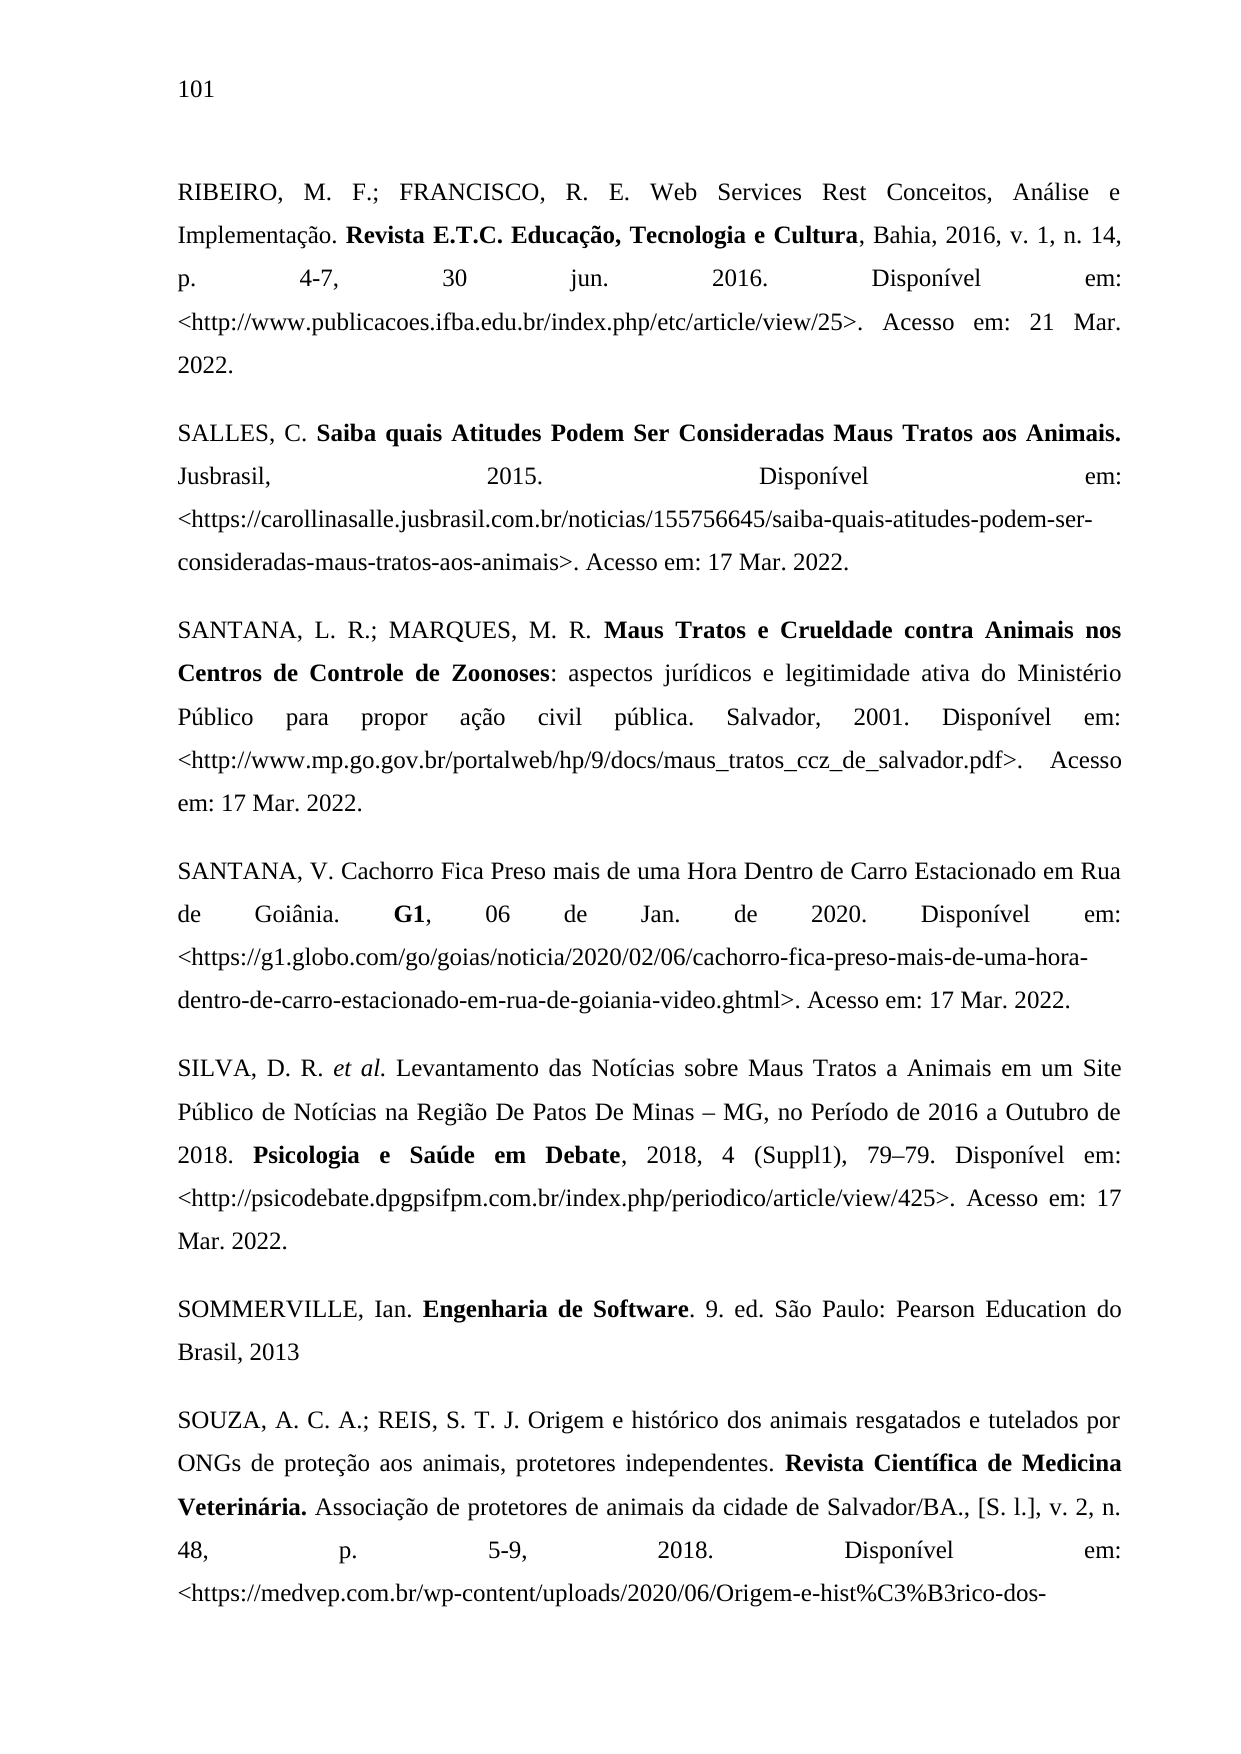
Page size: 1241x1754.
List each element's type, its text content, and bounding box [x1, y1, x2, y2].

text SALLES, C. Saiba quais Atitudes Podem Ser Consideradas Maus Tratos aos Animais. Jusbrasil, 2015. Disponível em: <https://carollinasalle.jusbrasil.com.br/noticias/155756645/saiba-quais-atitudes-podem-ser-consideradas-maus-tratos-aos-animais>. Acesso em: 17 Mar. 2022. [177, 418, 1122, 576]
text SANTANA, V. Cachorro Fica Preso mais de uma Hora Dentro de Carro Estacionado em Rua de Goiânia. G1, 06 de Jan. de 2020. Disponível em: <https://g1.globo.com/go/goias/noticia/2020/02/06/cachorro-fica-preso-mais-de-uma-hora-dentro-de-carro-estacionado-em-rua-de-goiania-video.ghtml>. Acesso em: 17 Mar. 2022. [177, 856, 1122, 1014]
text SILVA, D. R. et al. Levantamento das Notícias sobre Maus Tratos a Animais em um Site Público de Notícias na Região De Patos De Minas – MG, no Período de 2016 a Outubro de 2018. Psicologia e Saúde em Debate, 2018, 4 (Suppl1), 79–79. Disponível em: <http://psicodebate.dpgpsifpm.com.br/index.php/periodico/article/view/425>. Acesso em: 17 Mar. 2022. [177, 1053, 1122, 1255]
text SANTANA, L. R.; MARQUES, M. R. Maus Tratos e Crueldade contra Animais nos Centros de Controle de Zoonoses: aspectos jurídicos e legitimidade ativa do Ministério Público para propor ação civil pública. Salvador, 2001. Disponível em: <http://www.mp.go.gov.br/portalweb/hp/9/docs/maus_tratos_ccz_de_salvador.pdf>. Acesso em: 17 Mar. 2022. [177, 615, 1122, 817]
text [177, 1405, 1122, 1607]
text SOMMERVILLE, Ian. Engenharia de Software. 9. ed. São Paulo: Pearson Education do Brasil, 2013 [177, 1294, 1122, 1366]
text RIBEIRO, M. F.; FRANCISCO, R. E. Web Services Rest Conceitos, Análise e Implementação. Revista E.T.C. Educação, Tecnologia e Cultura, Bahia, 2016, v. 1, n. 14, p. 4-7, 30 jun. 2016. Disponível em: <http://www.publicacoes.ifba.edu.br/index.php/etc/article/view/25>. Acesso em: 21 Mar. 2022. [177, 177, 1122, 378]
